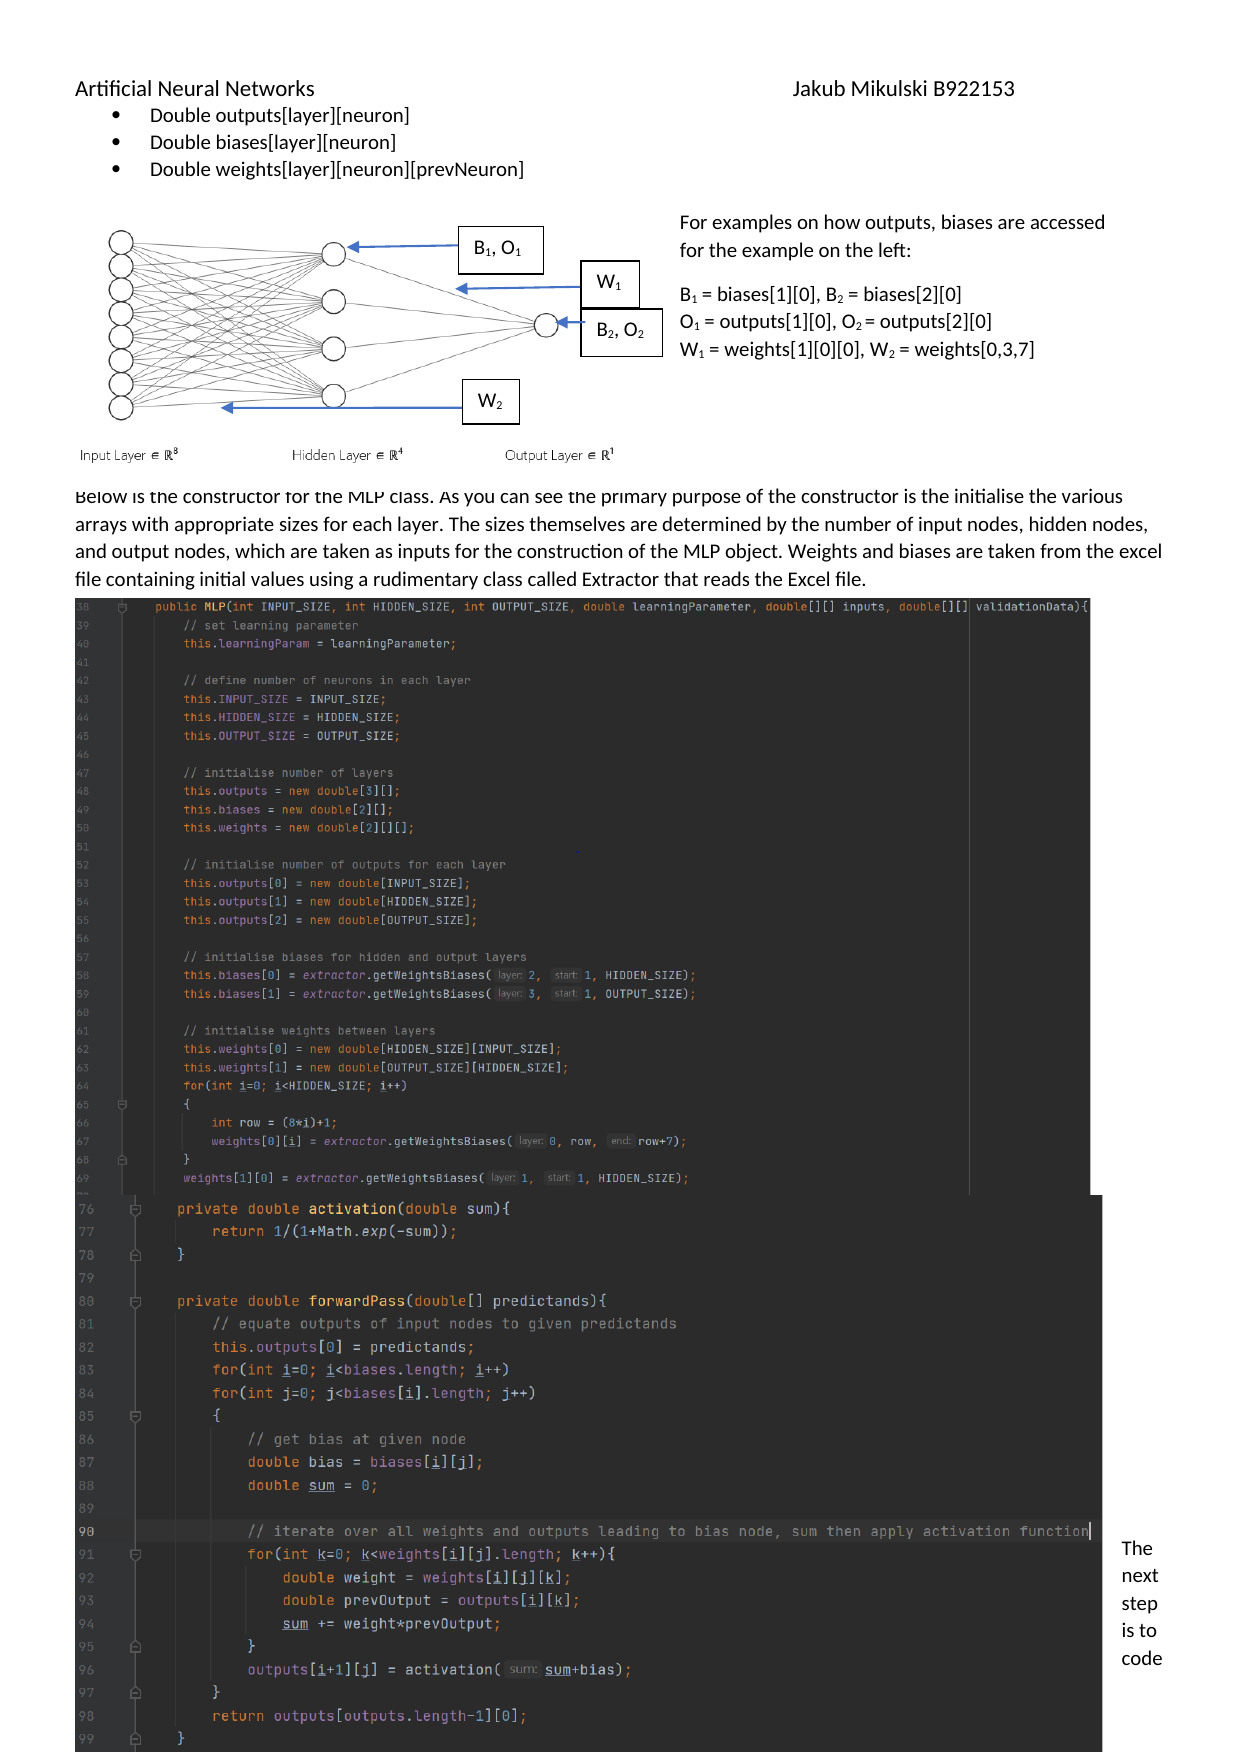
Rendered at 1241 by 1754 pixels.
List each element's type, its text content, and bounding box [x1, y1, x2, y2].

picture [75, 598, 1102, 1752]
picture [71, 203, 644, 492]
list Double outputs[layer][neuron] [112, 102, 1165, 127]
text Below is the constructor for the MLP class. As you can see the primary purpose of the constructor is the initialise the various arrays with appropriate sizes for each layer. The sizes themselves are determined by the number of input nodes, hidden nodes, and output nodes, which are taken as inputs for the construction of the MLP object. Weights and biases are taken from the excel file containing initial values using a rudimentary class called Extractor that reads the Excel file. [75, 484, 1165, 591]
list Double weights[layer][neuron][prevNeuron] [112, 157, 1165, 182]
list Double biases[layer][neuron] [112, 129, 1165, 154]
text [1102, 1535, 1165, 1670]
